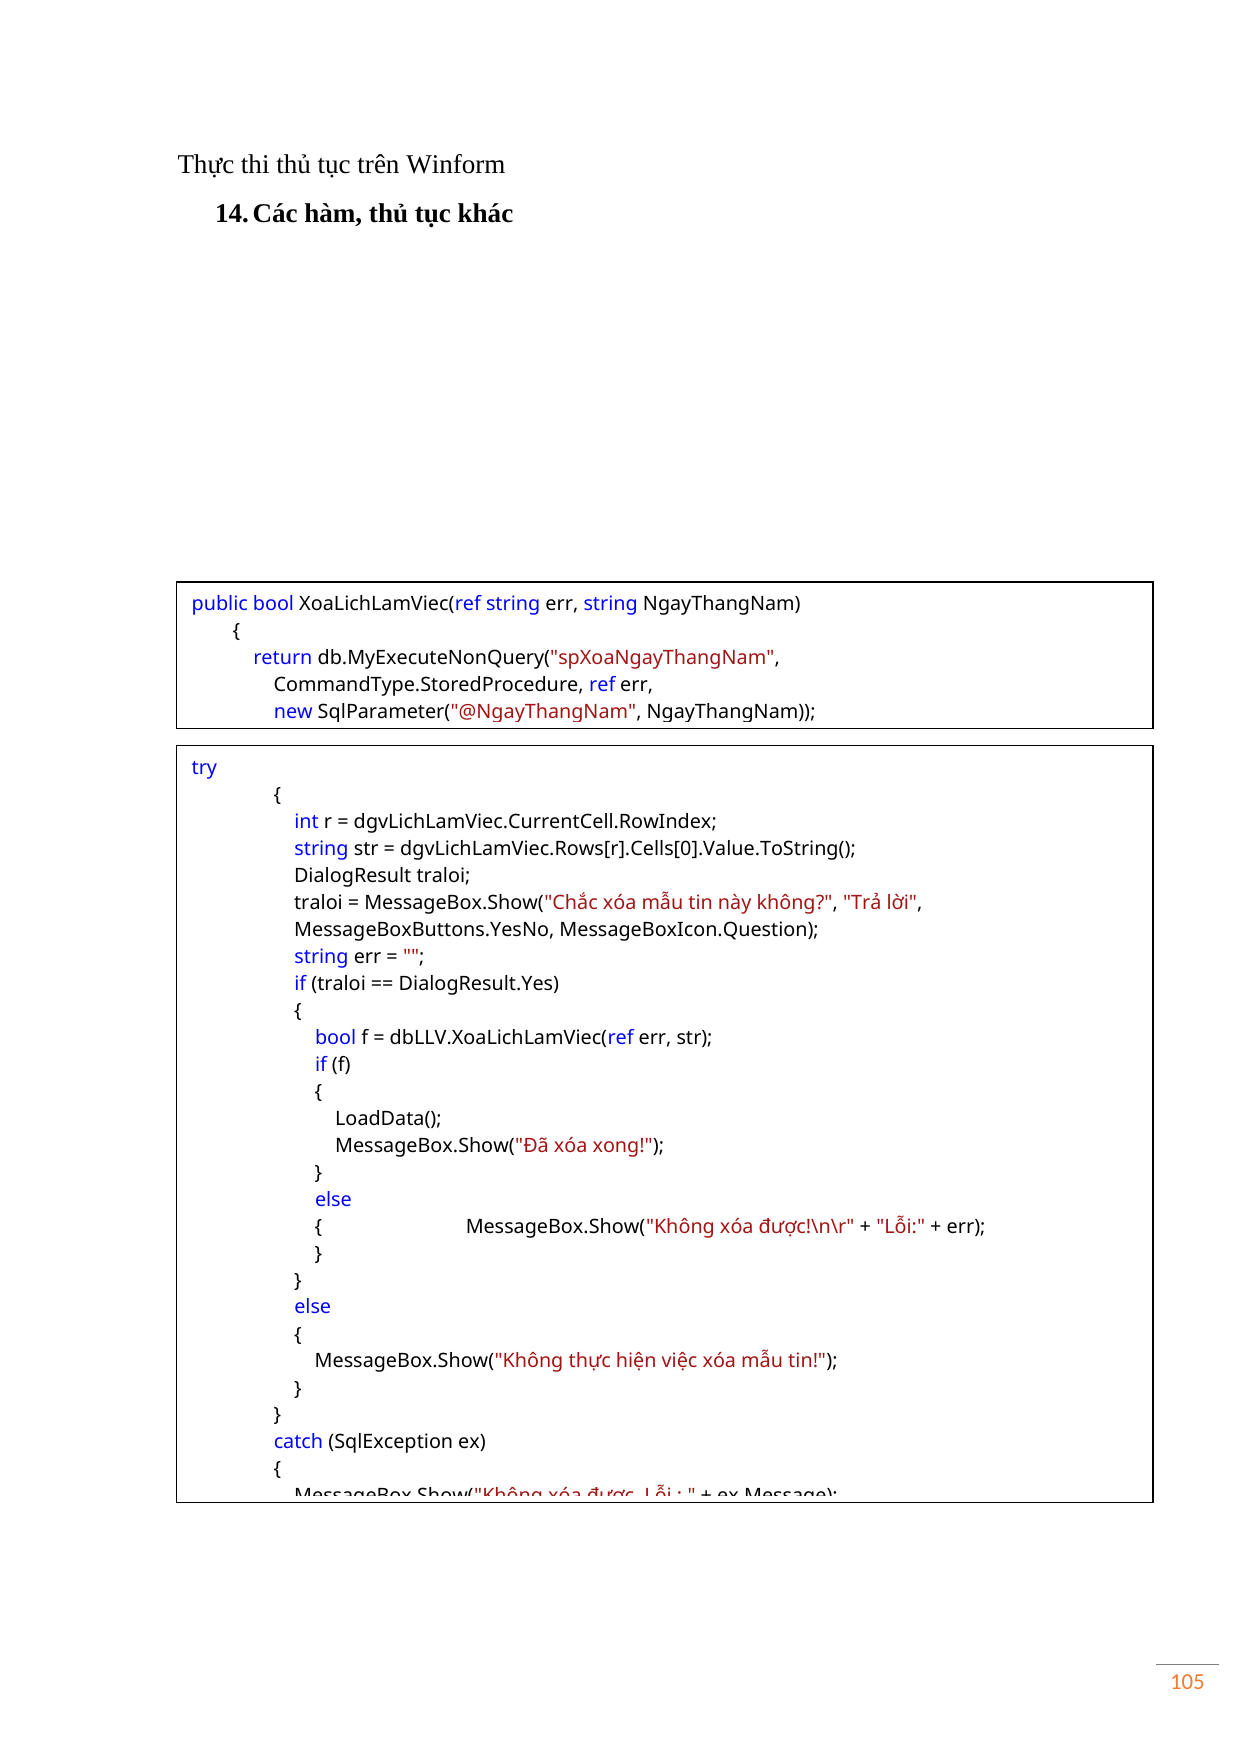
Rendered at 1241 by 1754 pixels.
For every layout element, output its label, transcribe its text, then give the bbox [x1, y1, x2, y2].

list Các hàm, thủ tục khác [215, 197, 1134, 228]
text Thực thi thủ tục trên Winform [177, 148, 1134, 179]
